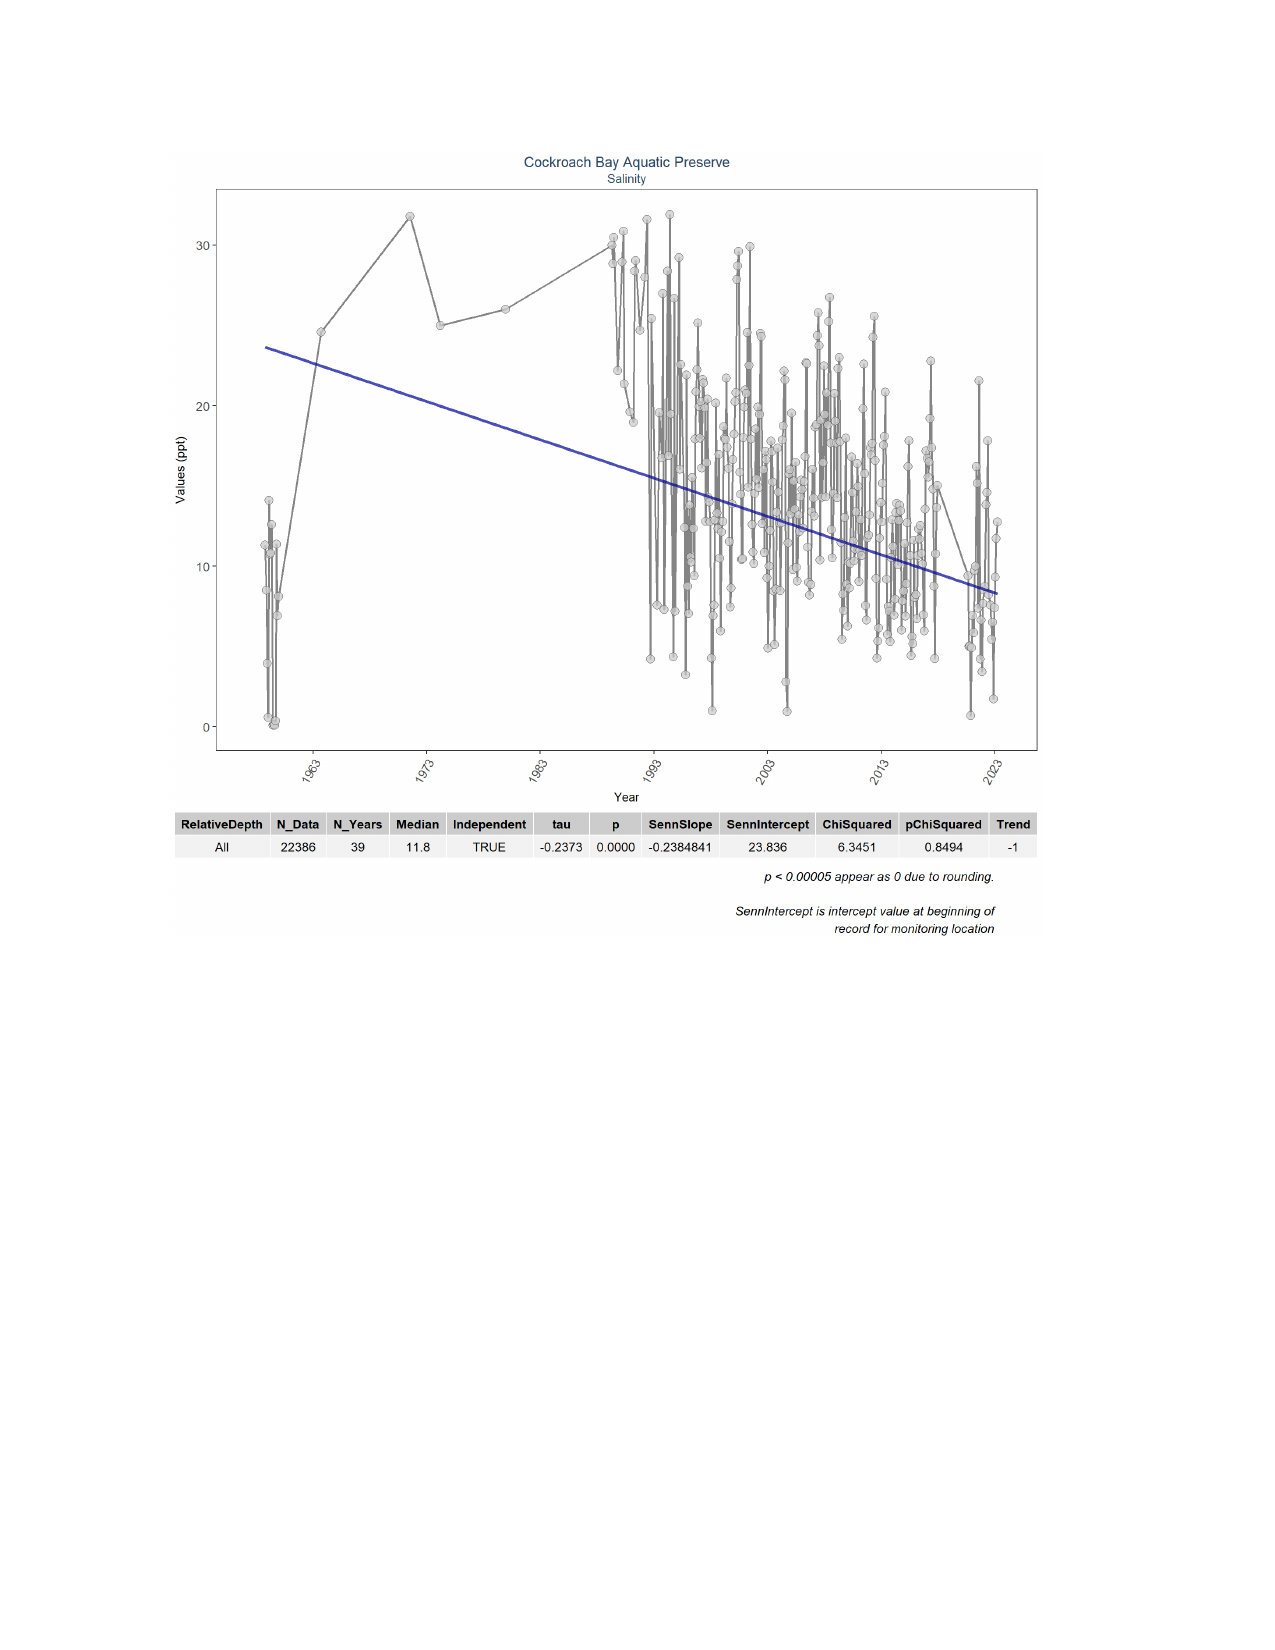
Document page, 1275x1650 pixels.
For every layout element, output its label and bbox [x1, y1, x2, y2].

picture [168, 150, 1044, 938]
